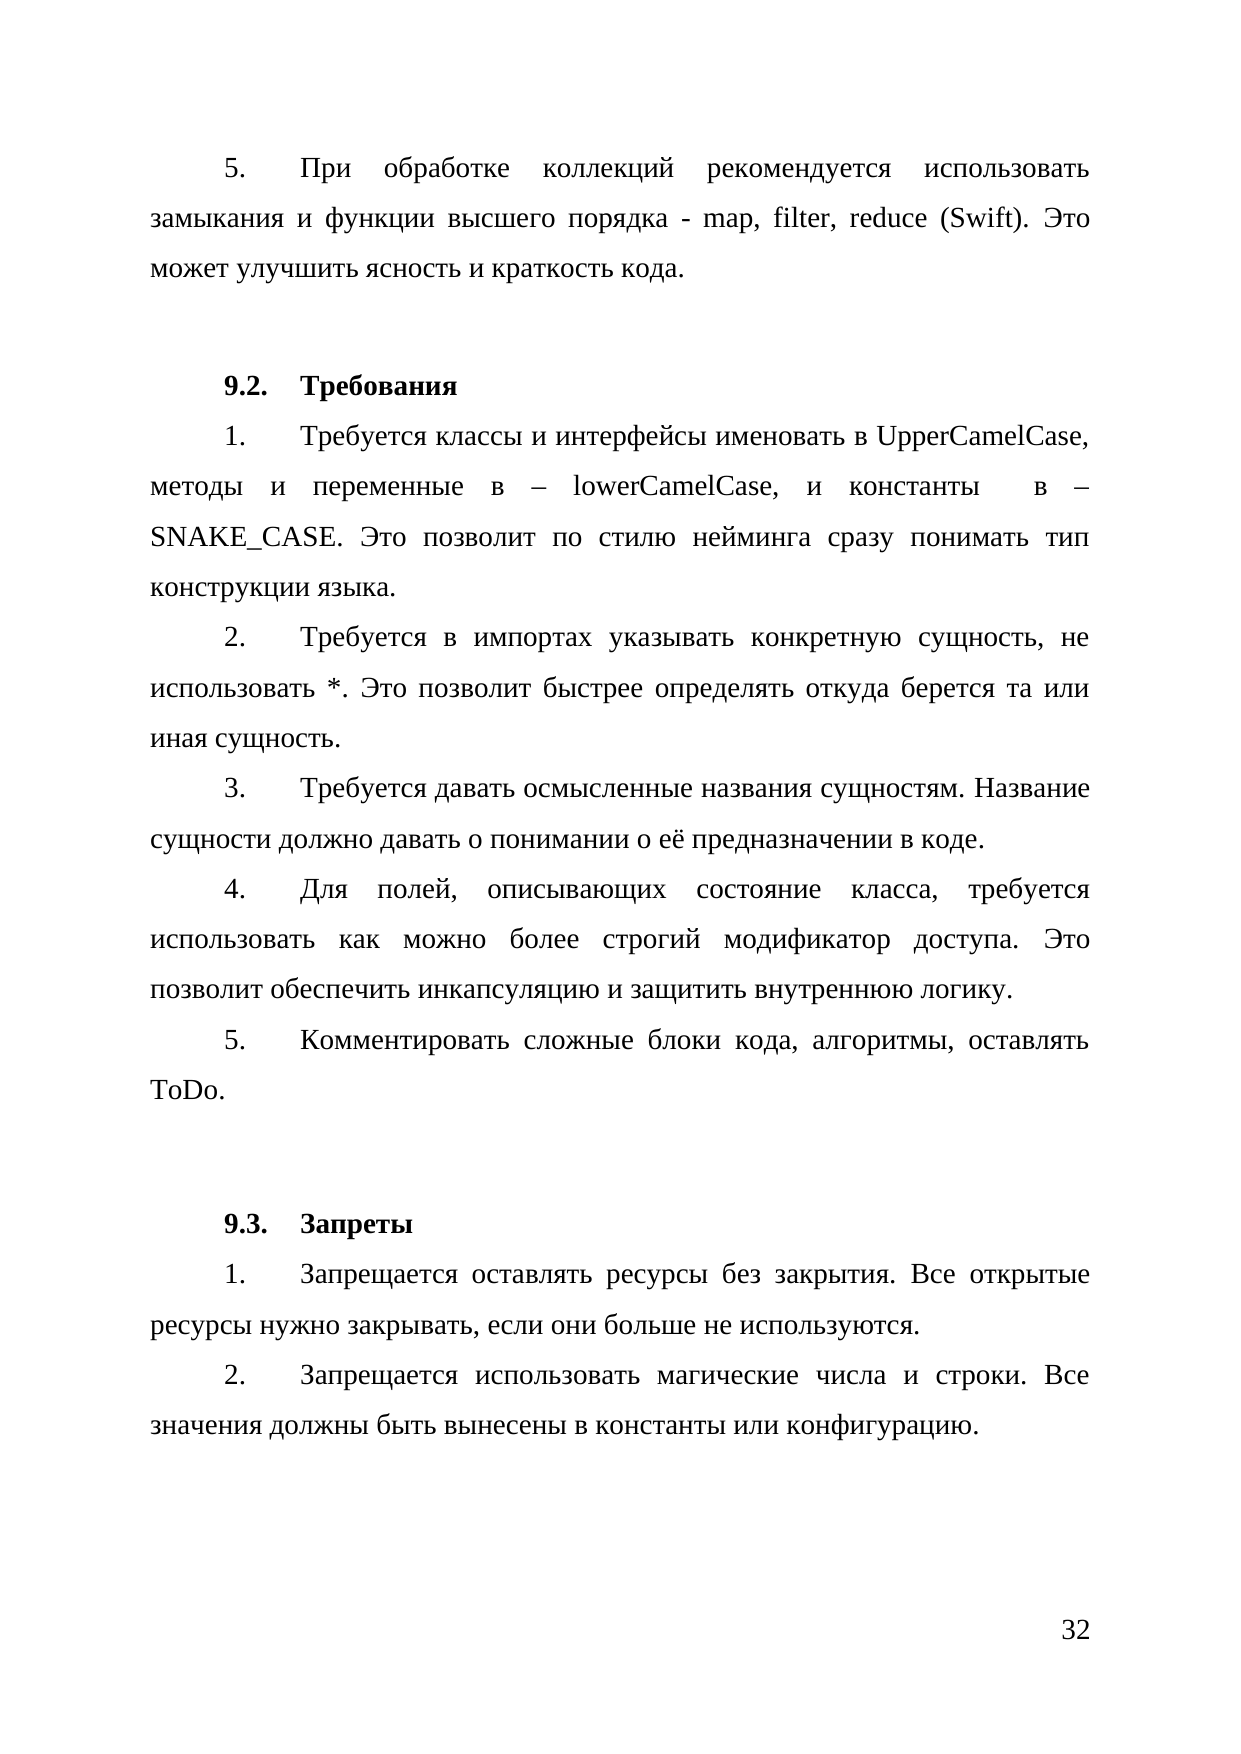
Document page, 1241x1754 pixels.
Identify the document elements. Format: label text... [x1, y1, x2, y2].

list При обработке коллекций рекомендуется использовать замыкания и функции высшего порядка - map, filter, reduce (Swift). Это может улучшить ясность и краткость кода. [150, 150, 1090, 284]
list Для полей, описывающих состояние класса, требуется использовать как можно более строгий модификатор доступа. Это позволит обеспечить инкапсуляцию и защитить внутреннюю логику. [150, 871, 1090, 1005]
list Запрещается использовать магические числа и строки. Все значения должны быть вынесены в константы или конфигурацию. [150, 1357, 1090, 1441]
list Требуется классы и интерфейсы именовать в UpperCamelCase, методы и переменные в – lowerCamelCase, и константы в – SNAKE_CASE. Это позволит по стилю нейминга сразу понимать тип конструкции языка. [150, 418, 1090, 603]
subtitle Требования [150, 368, 1090, 401]
list Требуется в импортах указывать конкретную сущность, не использовать *. Это позволит быстрее определять откуда берется та или иная сущность. [150, 619, 1090, 754]
list Запрещается оставлять ресурсы без закрытия. Все открытые ресурсы нужно закрывать, если они больше не используются. [150, 1257, 1090, 1340]
subtitle Запреты [150, 1206, 1090, 1240]
list Требуется давать осмысленные названия сущностям. Название сущности должно давать о понимании о её предназначении в коде. [150, 770, 1090, 854]
list Комментировать сложные блоки кода, алгоритмы, оставлять ToDo. [150, 1022, 1090, 1106]
